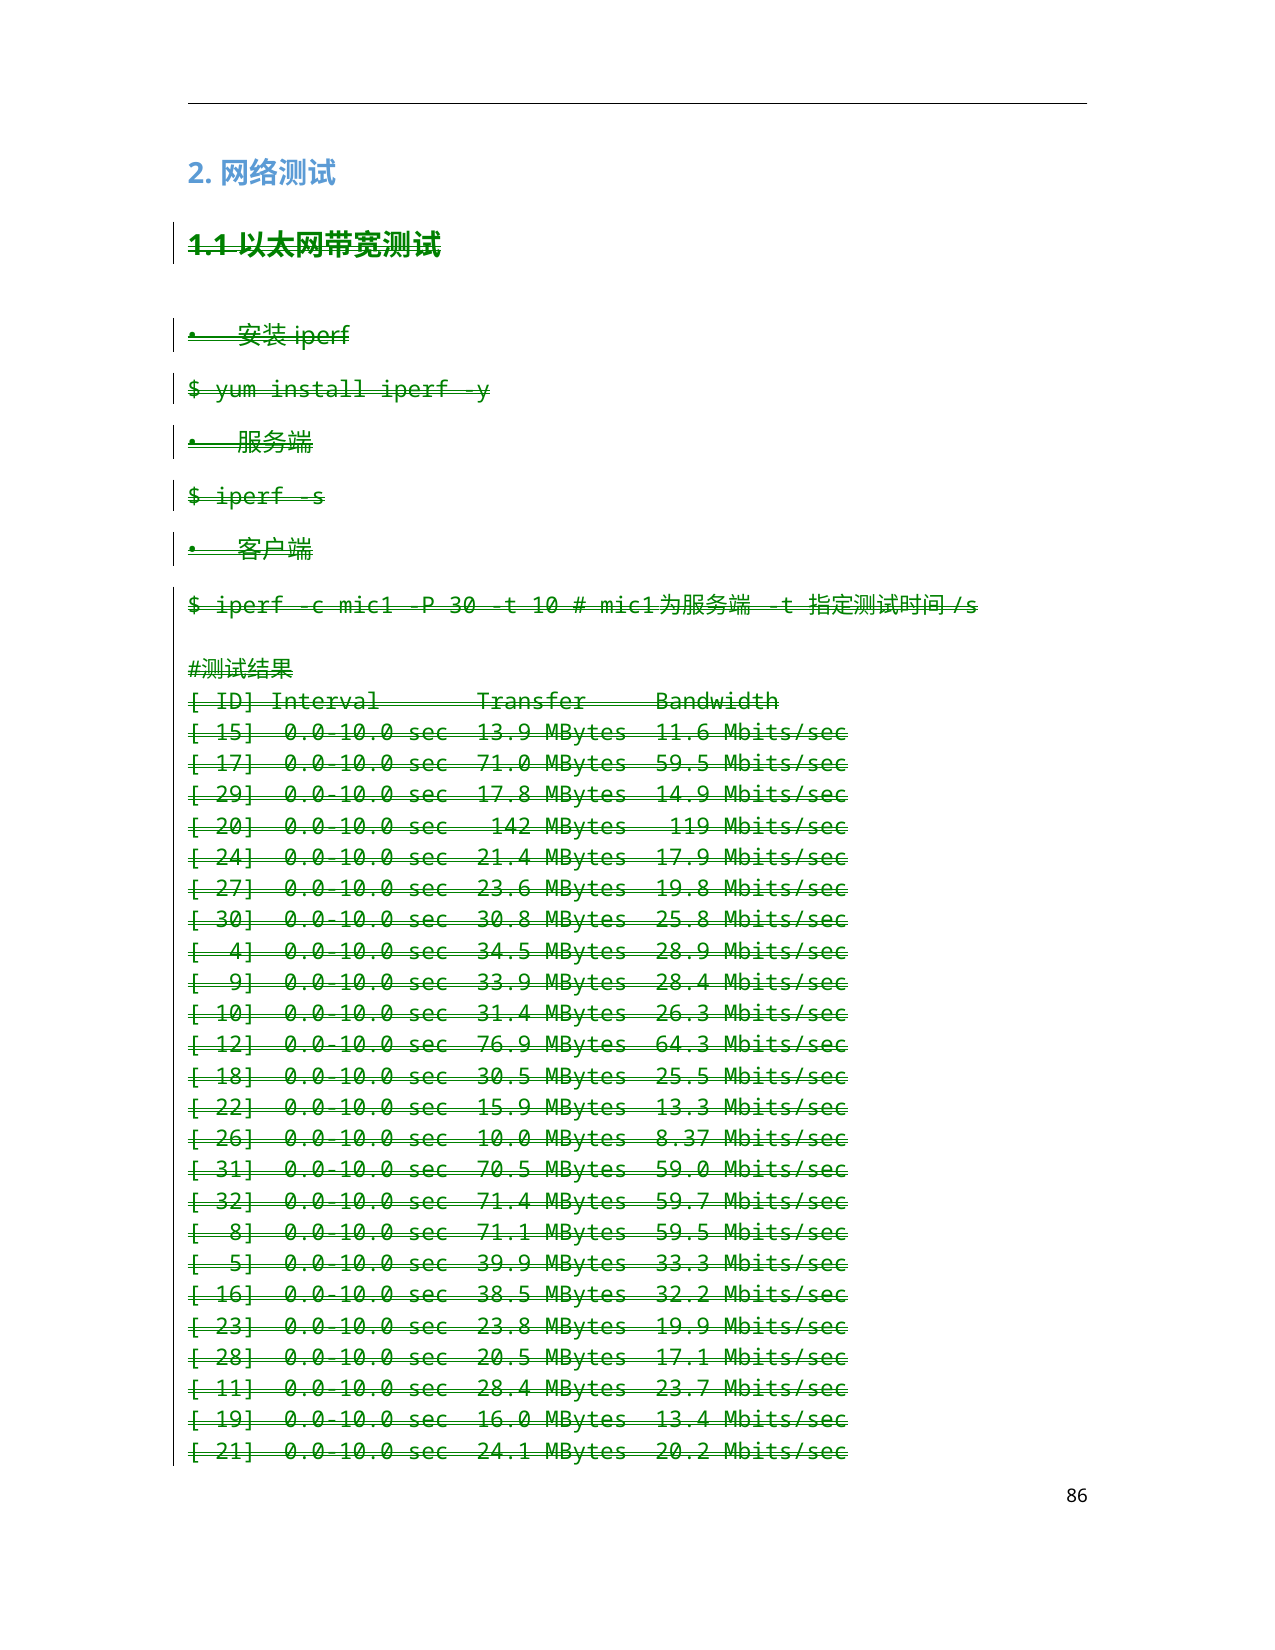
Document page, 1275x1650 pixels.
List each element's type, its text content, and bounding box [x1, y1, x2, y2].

subtitle 2. 网络测试 [187, 150, 1087, 192]
